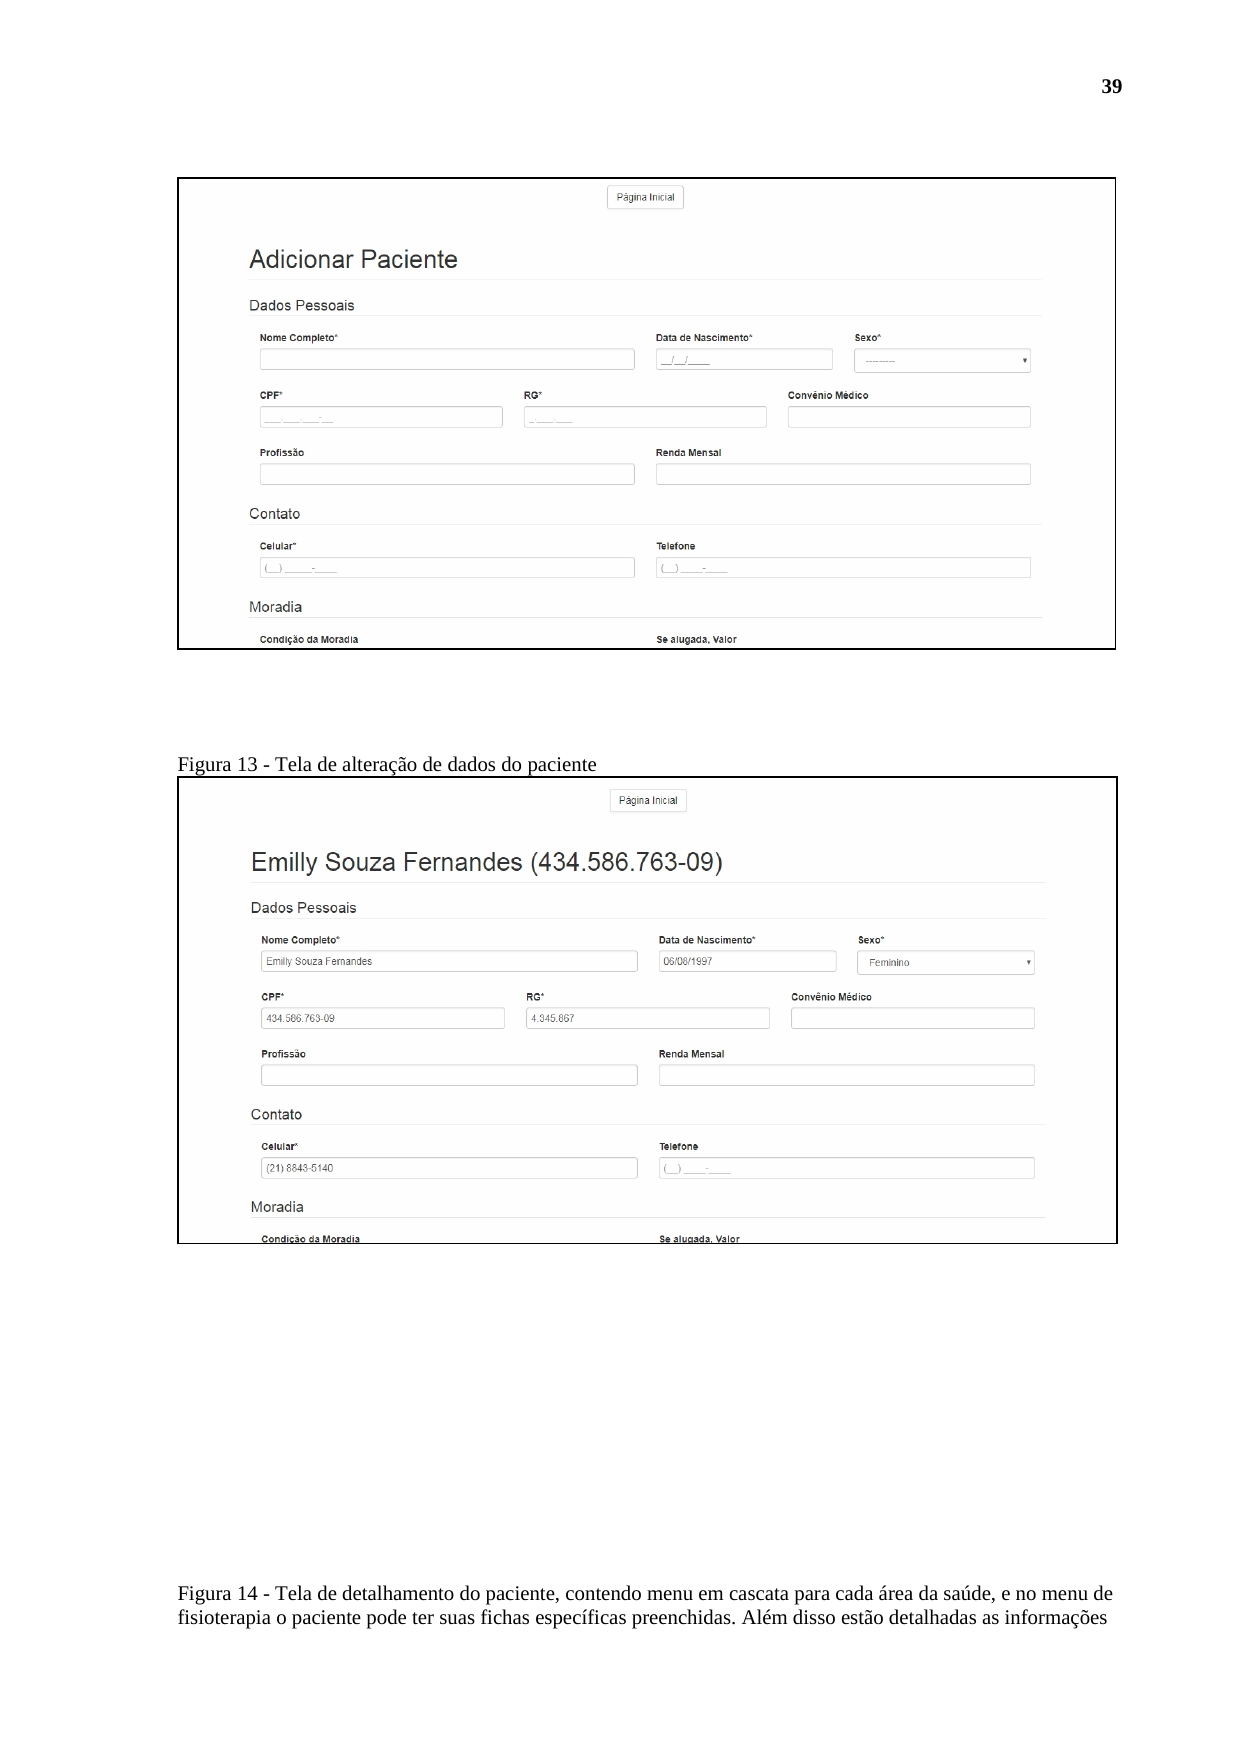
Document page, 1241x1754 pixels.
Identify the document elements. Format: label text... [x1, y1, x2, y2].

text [177, 1581, 1122, 1629]
picture [179, 778, 1116, 1243]
picture [179, 179, 1115, 648]
